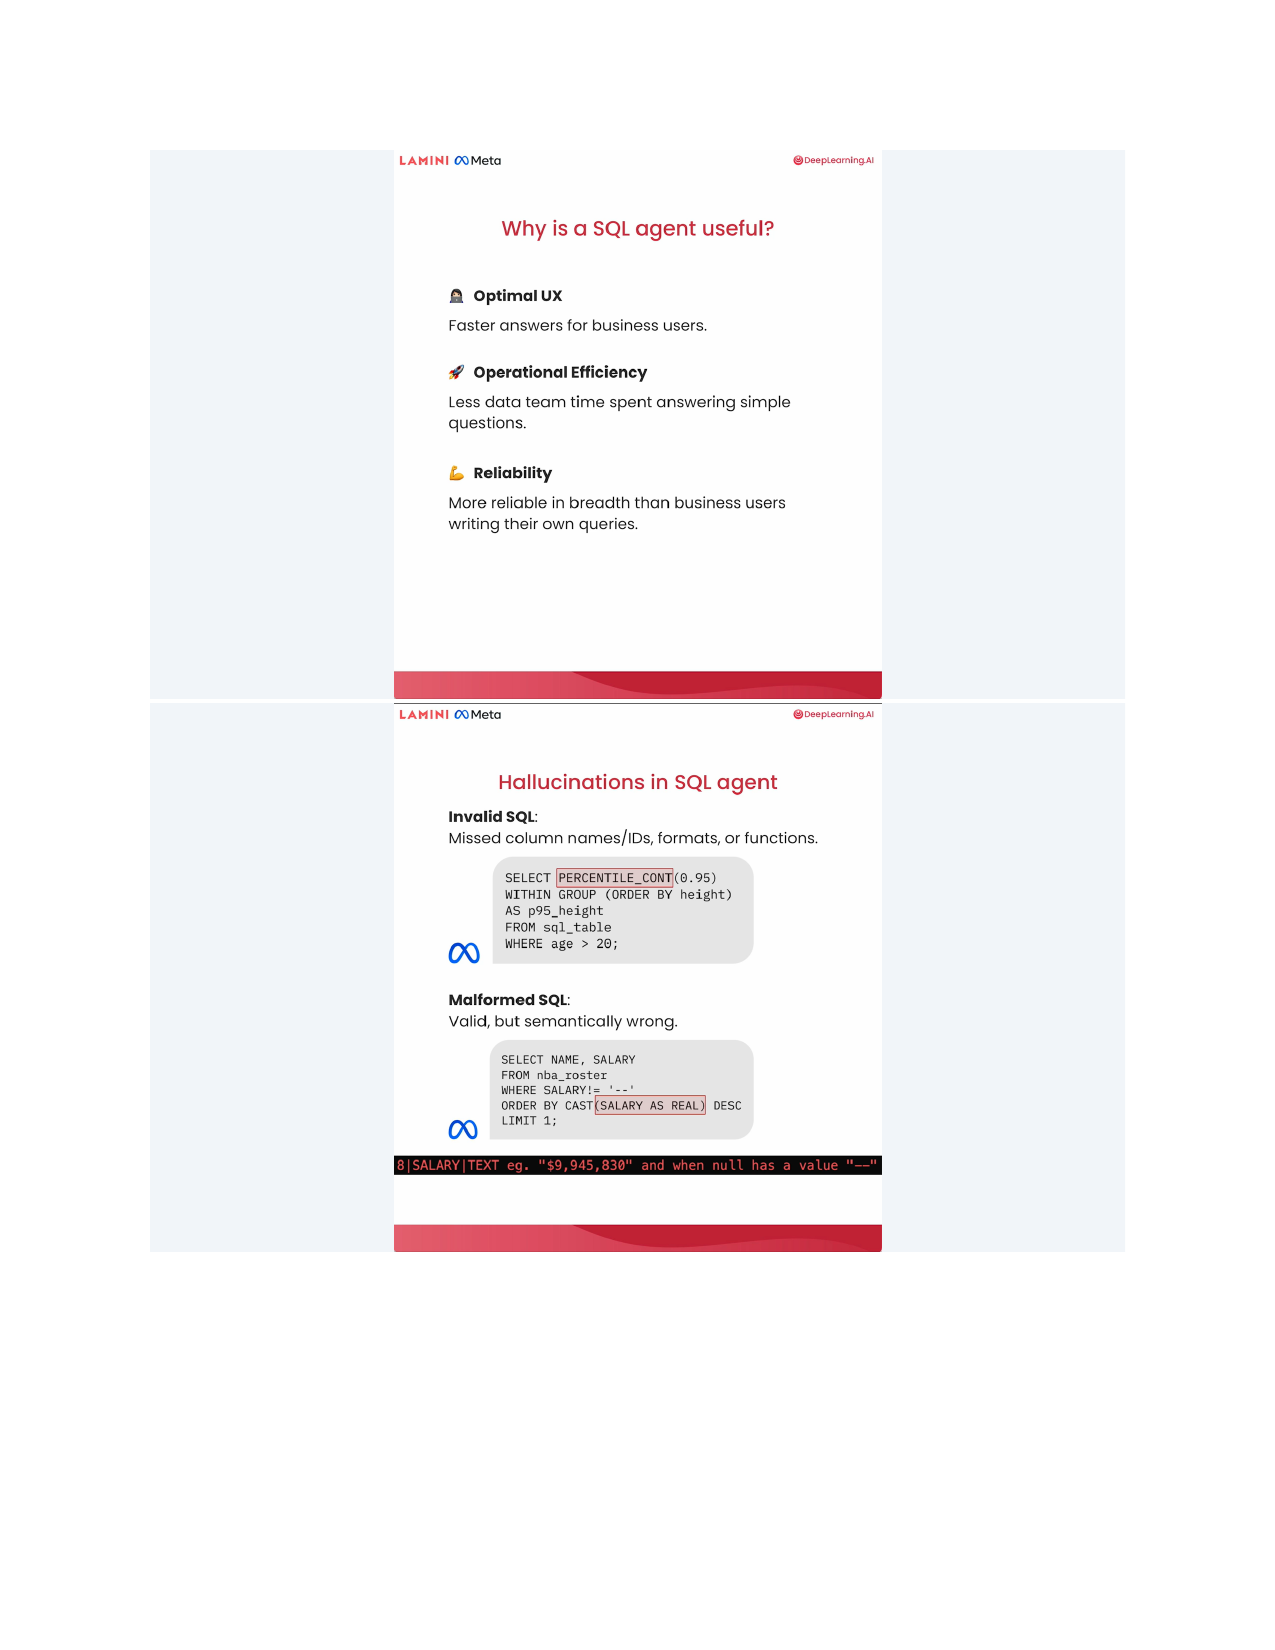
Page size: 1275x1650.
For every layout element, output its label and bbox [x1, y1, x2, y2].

picture [150, 703, 1125, 1252]
picture [150, 150, 1125, 699]
